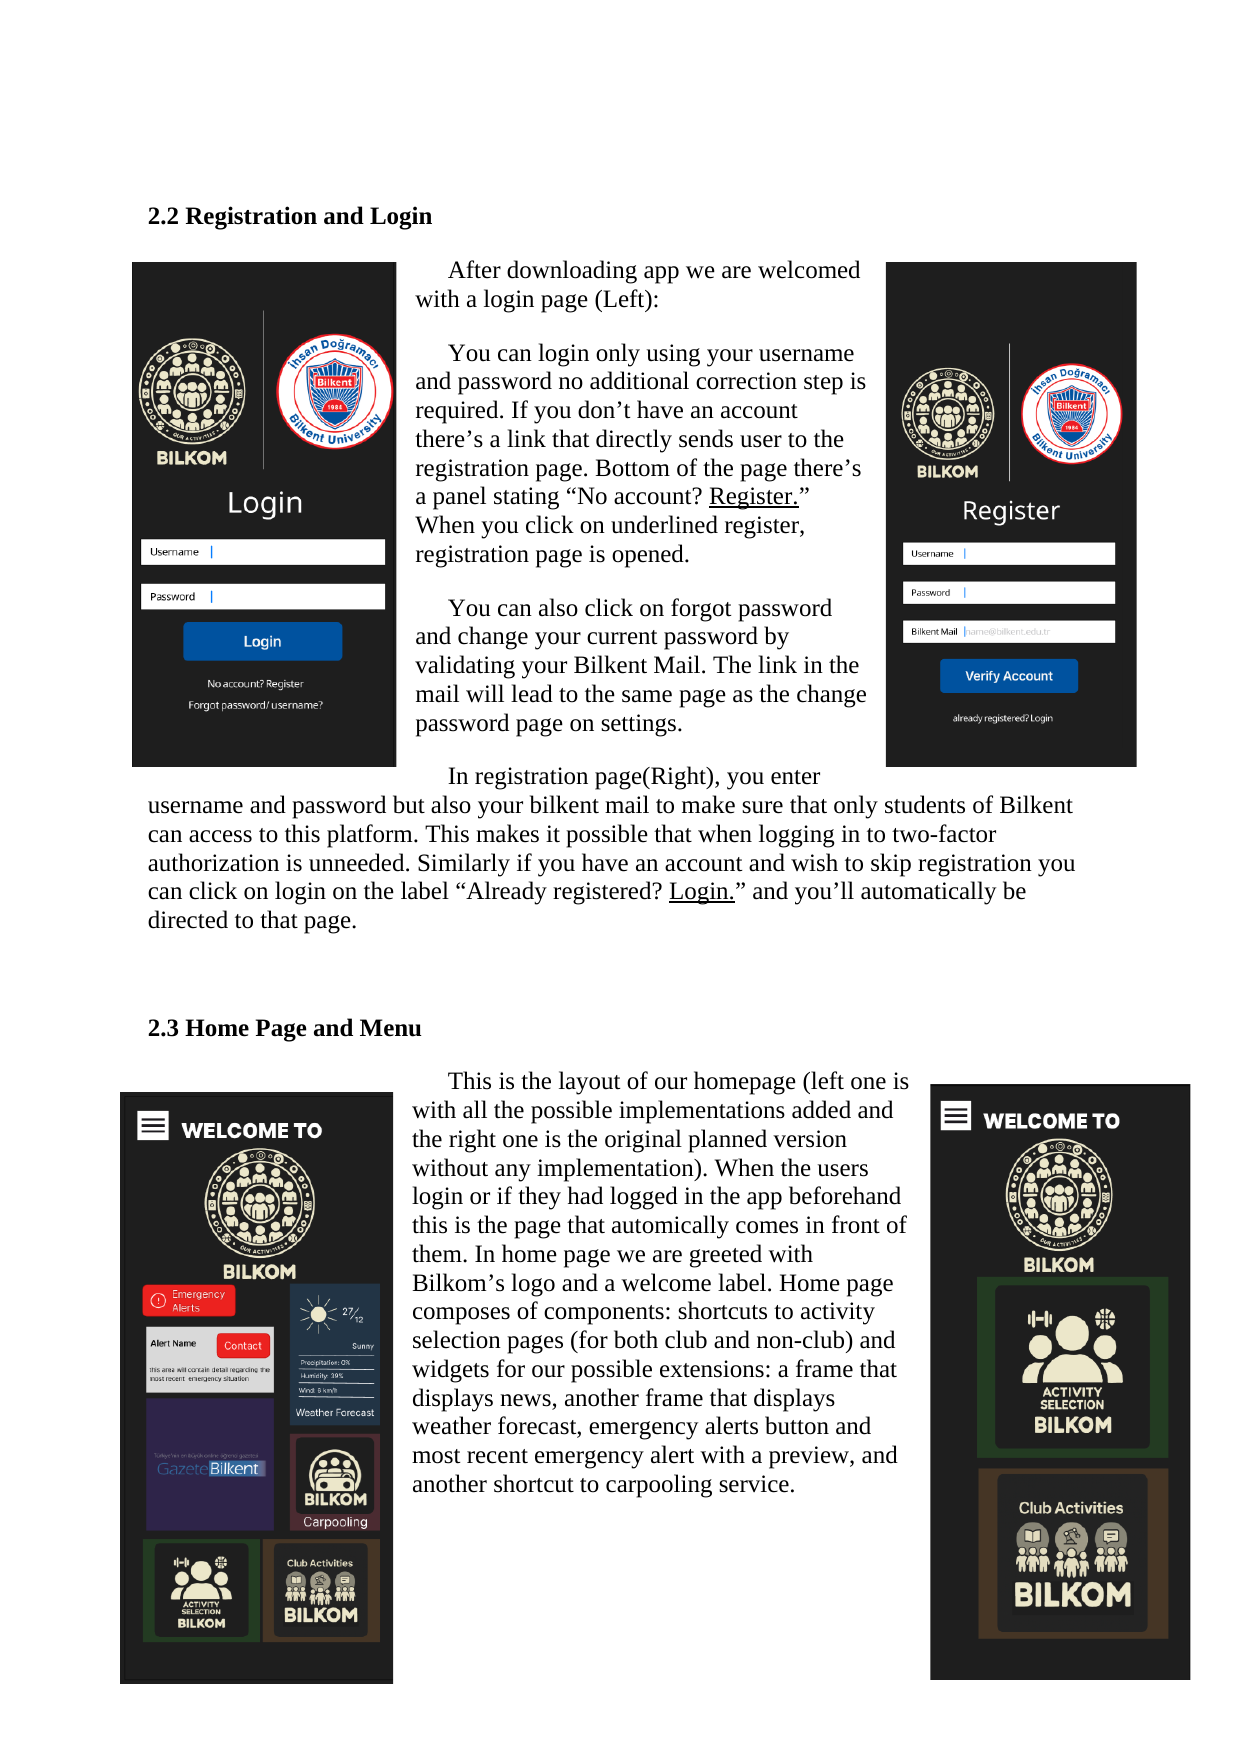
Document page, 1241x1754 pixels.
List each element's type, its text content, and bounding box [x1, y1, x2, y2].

text 2.2 Registration and Login [148, 201, 1093, 230]
picture [885, 262, 1137, 767]
text You can also click on forgot password and change your current password by validating your Bilkent Mail. The link in the mail will lead to the same page as the change password page on settings. [397, 593, 885, 736]
text After downloading app we are welcomed with a login page (Left): [148, 255, 1093, 313]
text In registration page(Right), you enter username and password but also your bilkent mail to make sure that only students of Bilkent can access to this platform. This makes it possible that when logging in to two-factor authorization is unneeded. Similarly if you have an account and wish to skip registration you can click on login on the label “Already registered? Login.” and you’ll automatically be directed to that page. [148, 761, 1093, 934]
picture [120, 1092, 394, 1684]
picture [132, 262, 397, 767]
text You can login only using your username and password no additional correction step is required. If you don’t have an account there’s a link that directly sends user to the registration page. Bottom of the page there’s a panel stating “No account? Register.” When you click on underlined register, registration page is opened. [397, 338, 885, 568]
picture [930, 1084, 1191, 1680]
text 2.3 Home Page and Menu [148, 1013, 1093, 1041]
text This is the layout of our homepage (left one is with all the possible implementations added and the right one is the original planned version without any implementation). When the users login or if they had logged in the app beforehand this is the page that automically comes in front of them. In home page we are greeted with Bilkom’s logo and a welcome label. Home page composes of components: shortcuts to activity selection pages (for both club and non-club) and widgets for our possible extensions: a frame that displays news, another frame that displays weather forecast, emergency alerts button and most recent emergency alert with a preview, and another shortcut to carpooling service. [148, 1066, 1093, 1498]
